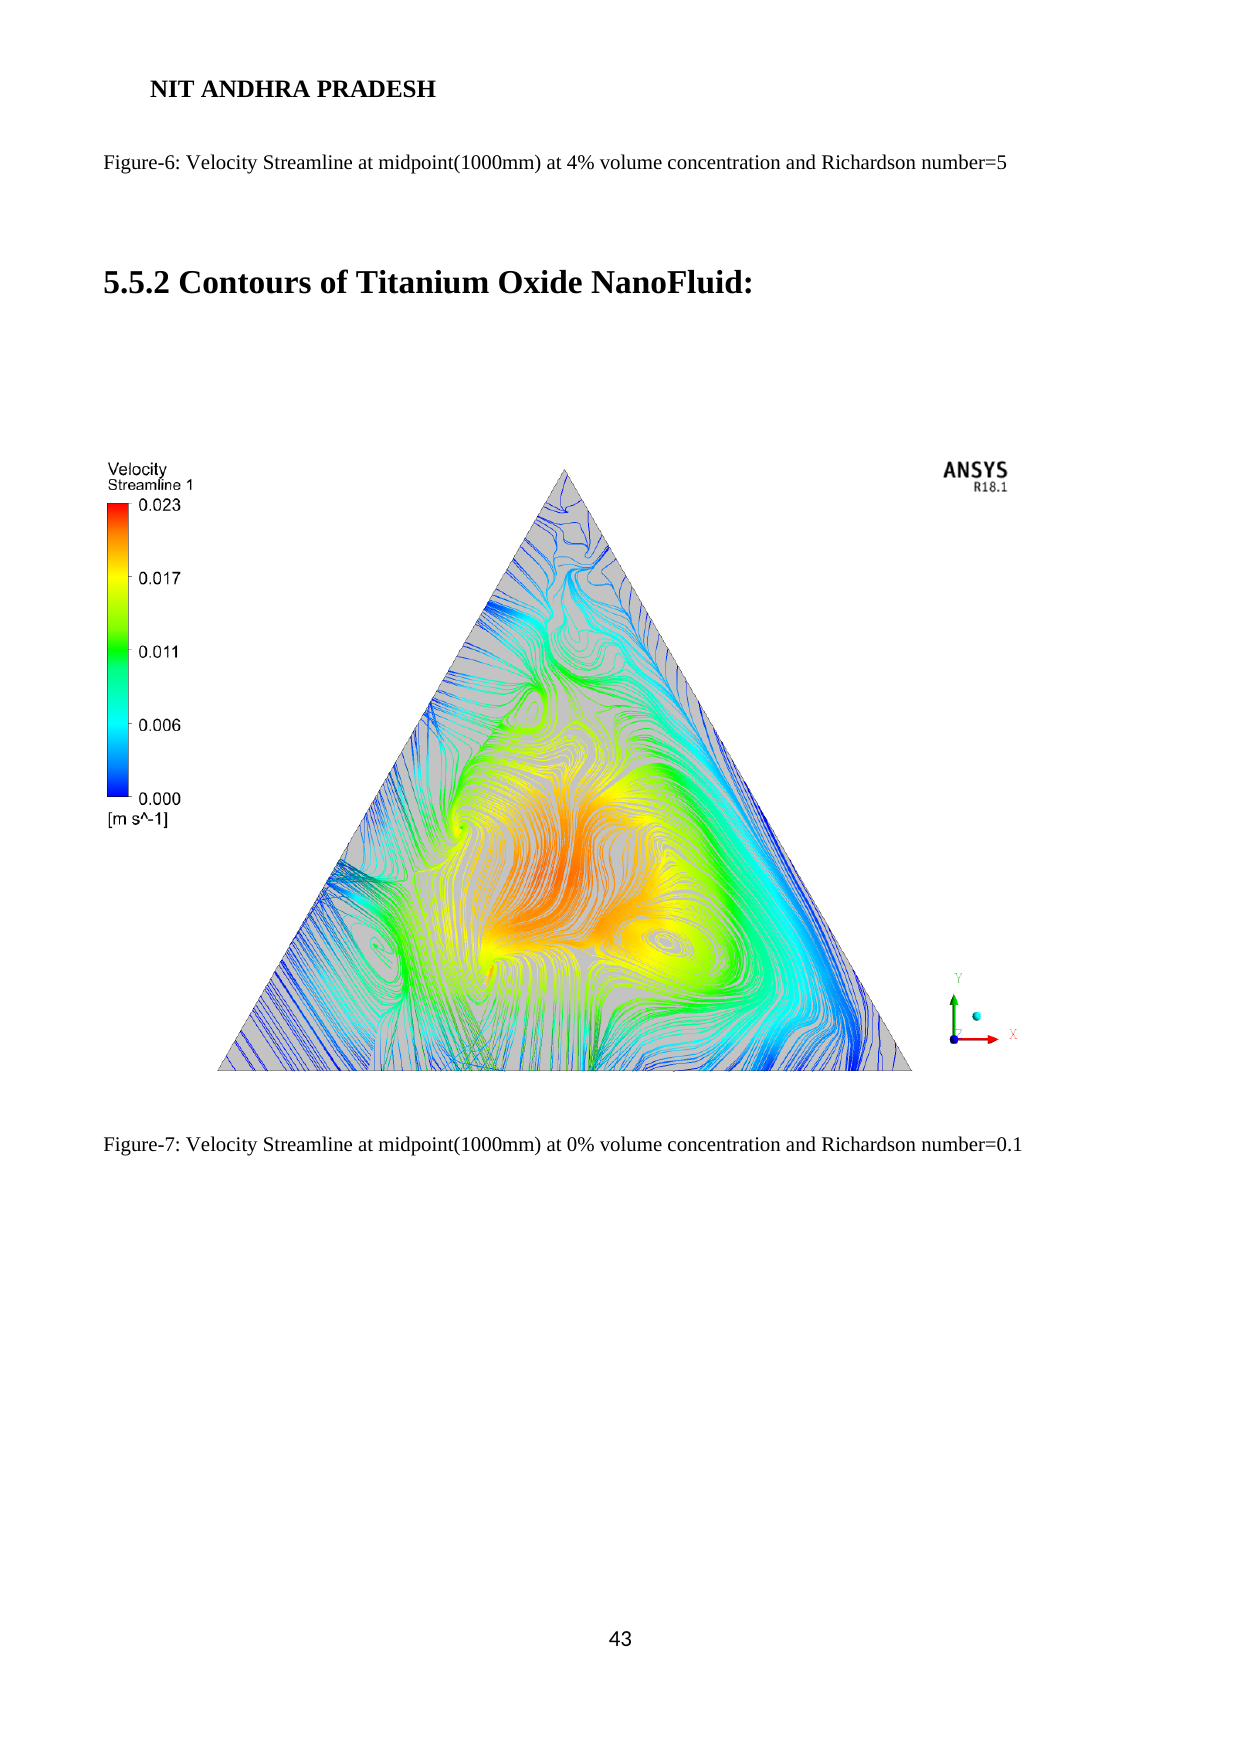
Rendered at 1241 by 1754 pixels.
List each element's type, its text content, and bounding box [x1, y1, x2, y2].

text 5.5.2 Contours of Titanium Oxide NanoFluid: [103, 262, 1125, 301]
text Figure-7: Velocity Streamline at midpoint(1000mm) at 0% volume concentration and Richardson number=0.1 [103, 1131, 1125, 1156]
picture [103, 439, 1025, 1101]
text Figure-6: Velocity Streamline at midpoint(1000mm) at 4% volume concentration and Richardson number=5 [103, 150, 1125, 174]
